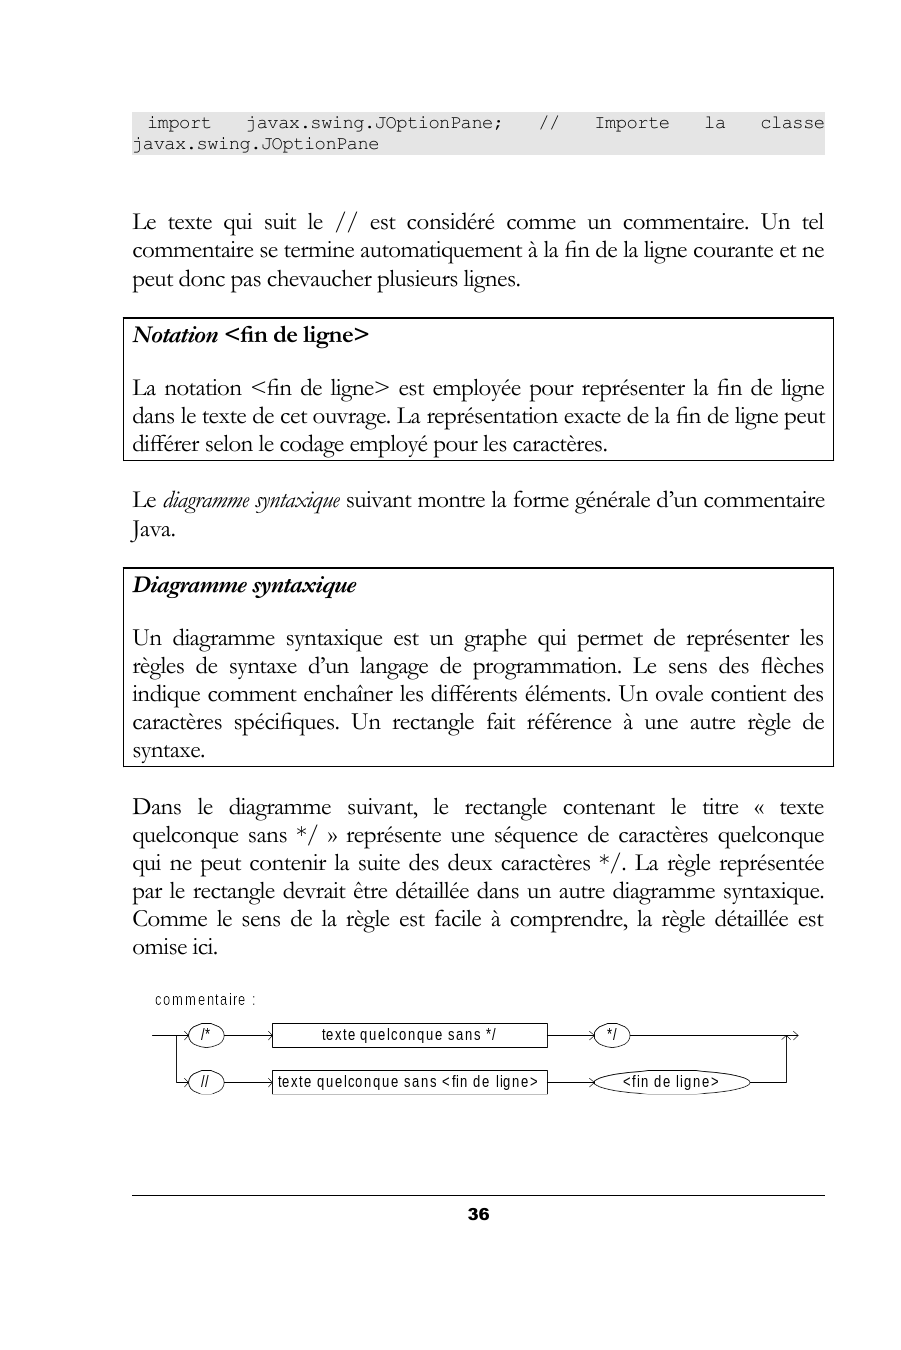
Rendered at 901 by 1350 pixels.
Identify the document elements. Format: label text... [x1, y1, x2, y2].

text Un diagramme syntaxique est un graphe qui permet de représenter les règles de syntaxe d’un langage de programmation. Le sens des flèches indique comment enchaîner les différents éléments. Un ovale contient des caractères spécifiques. Un rectangle fait référence à une autre règle de syntaxe. [124, 621, 833, 766]
text Notation <fin de ligne> [124, 319, 833, 349]
text Dans le diagramme suivant, le rectangle contenant le titre « texte quelconque sans */ » représente une séquence de caractères quelconque qui ne peut contenir la suite des deux caractères */. La règle représentée par le rectangle devrait être détaillée dans un autre diagramme syntaxique. Comme le sens de la règle est facile à comprendre, la règle détaillée est omise ici. [132, 792, 825, 961]
text Diagramme syntaxique [124, 569, 833, 599]
text import javax.swing.JOptionPane; // Importe la classe javax.swing.JOptionPane [132, 112, 825, 155]
text Le texte qui suit le // est considéré comme un commentaire. Un tel commentaire se termine automatiquement à la fin de la ligne courante et ne peut donc pas chevaucher plusieurs lignes. [132, 208, 825, 292]
text Le diagramme syntaxique suivant montre la forme générale d’un commentaire Java. [132, 486, 825, 542]
text La notation <fin de ligne> est employée pour représenter la fin de ligne dans le texte de cet ouvrage. La représentation exacte de la fin de ligne peut différer selon le codage employé pour les caractères. [124, 371, 833, 460]
